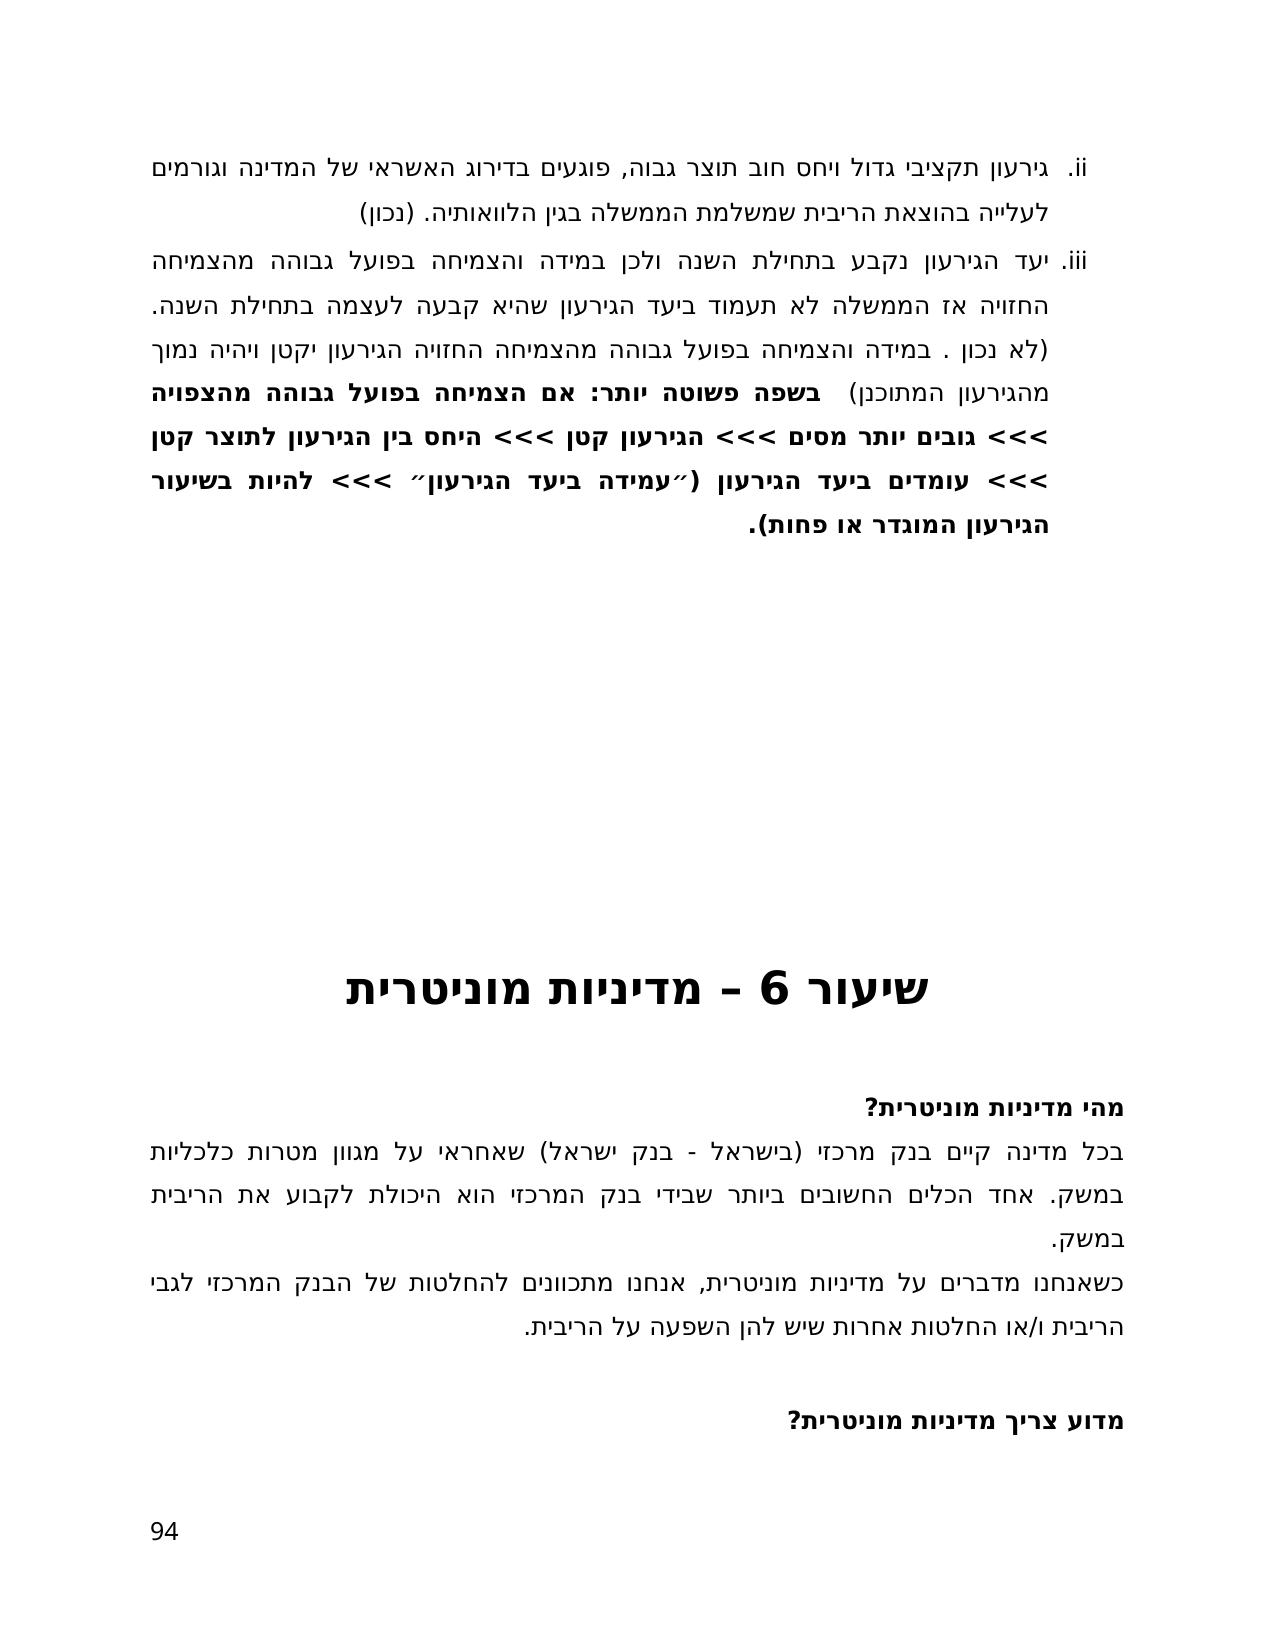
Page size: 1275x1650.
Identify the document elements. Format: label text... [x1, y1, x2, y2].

text שיעור 6 – מדיניות מוניטרית [150, 962, 1125, 1015]
text בכל מדינה קיים בנק מרכזי (בישראל - בנק ישראל) שאחראי על מגוון מטרות כלכליות במשק. אחד הכלים החשובים ביותר שבידי בנק המרכזי הוא היכולת לקבוע את הריבית במשק. [150, 1137, 1125, 1253]
list גירעון תקציבי גדול ויחס חוב תוצר גבוה, פוגעים בדירוג האשראי של המדינה וגורמים לעלייה בהוצאת הריבית שמשלמת הממשלה בגין הלוואותיה. (נכון) [150, 150, 1087, 228]
text מהי מדיניות מוניטרית? [150, 1093, 1125, 1122]
text כשאנחנו מדברים על מדיניות מוניטרית, אנחנו מתכוונים להחלטות של הבנק המרכזי לגבי הריבית ו/או החלטות אחרות שיש להן השפעה על הריבית. [150, 1268, 1125, 1341]
text מדוע צריך מדיניות מוניטרית? [150, 1406, 1125, 1436]
list יעד הגירעון נקבע בתחילת השנה ולכן במידה והצמיחה בפועל גבוהה מהצמיחה החזויה אז הממשלה לא תעמוד ביעד הגירעון שהיא קבעה לעצמה בתחילת השנה. (לא נכון . במידה והצמיחה בפועל גבוהה מהצמיחה החזויה הגירעון יקטן ויהיה נמוך מהגירעון המתוכנן) בשפה פשוטה יותר: אם הצמיחה בפועל גבוהה מהצפויה >>> גובים יותר מסים >>> הגירעון קטן >>> היחס בין הגירעון לתוצר קטן >>> עומדים ביעד הגירעון (״עמידה ביעד הגירעון״ >>> להיות בשיעור הגירעון המוגדר או פחות). [150, 242, 1087, 539]
